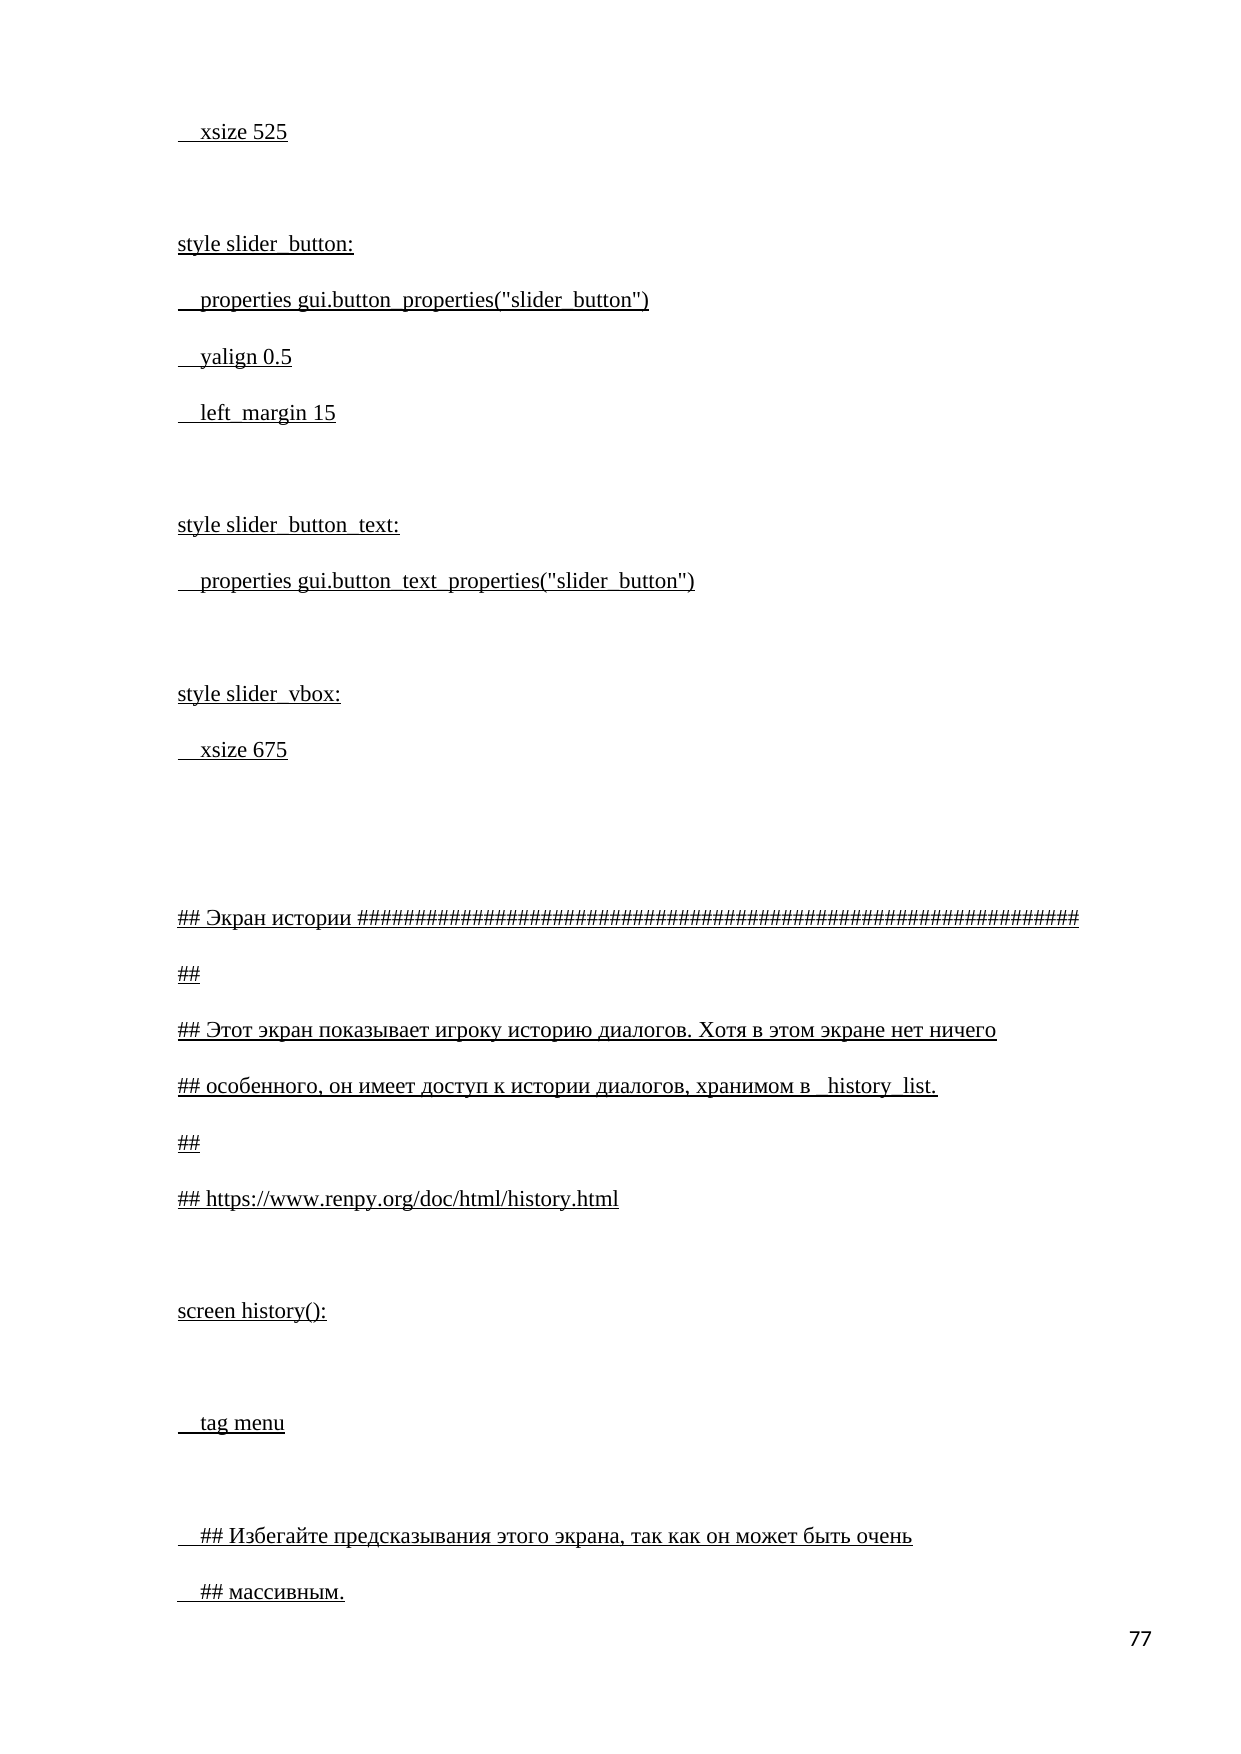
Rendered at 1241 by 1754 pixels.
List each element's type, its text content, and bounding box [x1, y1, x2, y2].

text ## Экран истории ############################################################### [177, 904, 1152, 931]
text ## особенного, он имеет доступ к истории диалогов, хранимом в _history_list. [177, 1073, 1152, 1099]
text ## массивным. [177, 1578, 1152, 1604]
text style slider_vbox: [177, 679, 1152, 706]
text screen history(): [177, 1297, 1152, 1323]
text xsize 525 [177, 118, 1152, 144]
text style slider_button: [177, 230, 1152, 257]
text properties gui.button_text_properties("slider_button") [177, 567, 1152, 594]
text ## https://www.renpy.org/doc/html/history.html [177, 1185, 1152, 1211]
text style slider_button_text: [177, 511, 1152, 537]
text ## Этот экран показывает игроку историю диалогов. Хотя в этом экране нет ничего [177, 1016, 1152, 1043]
text yalign 0.5 [177, 343, 1152, 369]
text tag menu [177, 1409, 1152, 1436]
text ## Избегайте предсказывания этого экрана, так как он может быть очень [177, 1522, 1152, 1548]
text left_margin 15 [177, 399, 1152, 425]
text ## [177, 960, 1152, 987]
text properties gui.button_properties("slider_button") [177, 287, 1152, 313]
text ## [177, 1129, 1152, 1155]
text xsize 675 [177, 736, 1152, 762]
